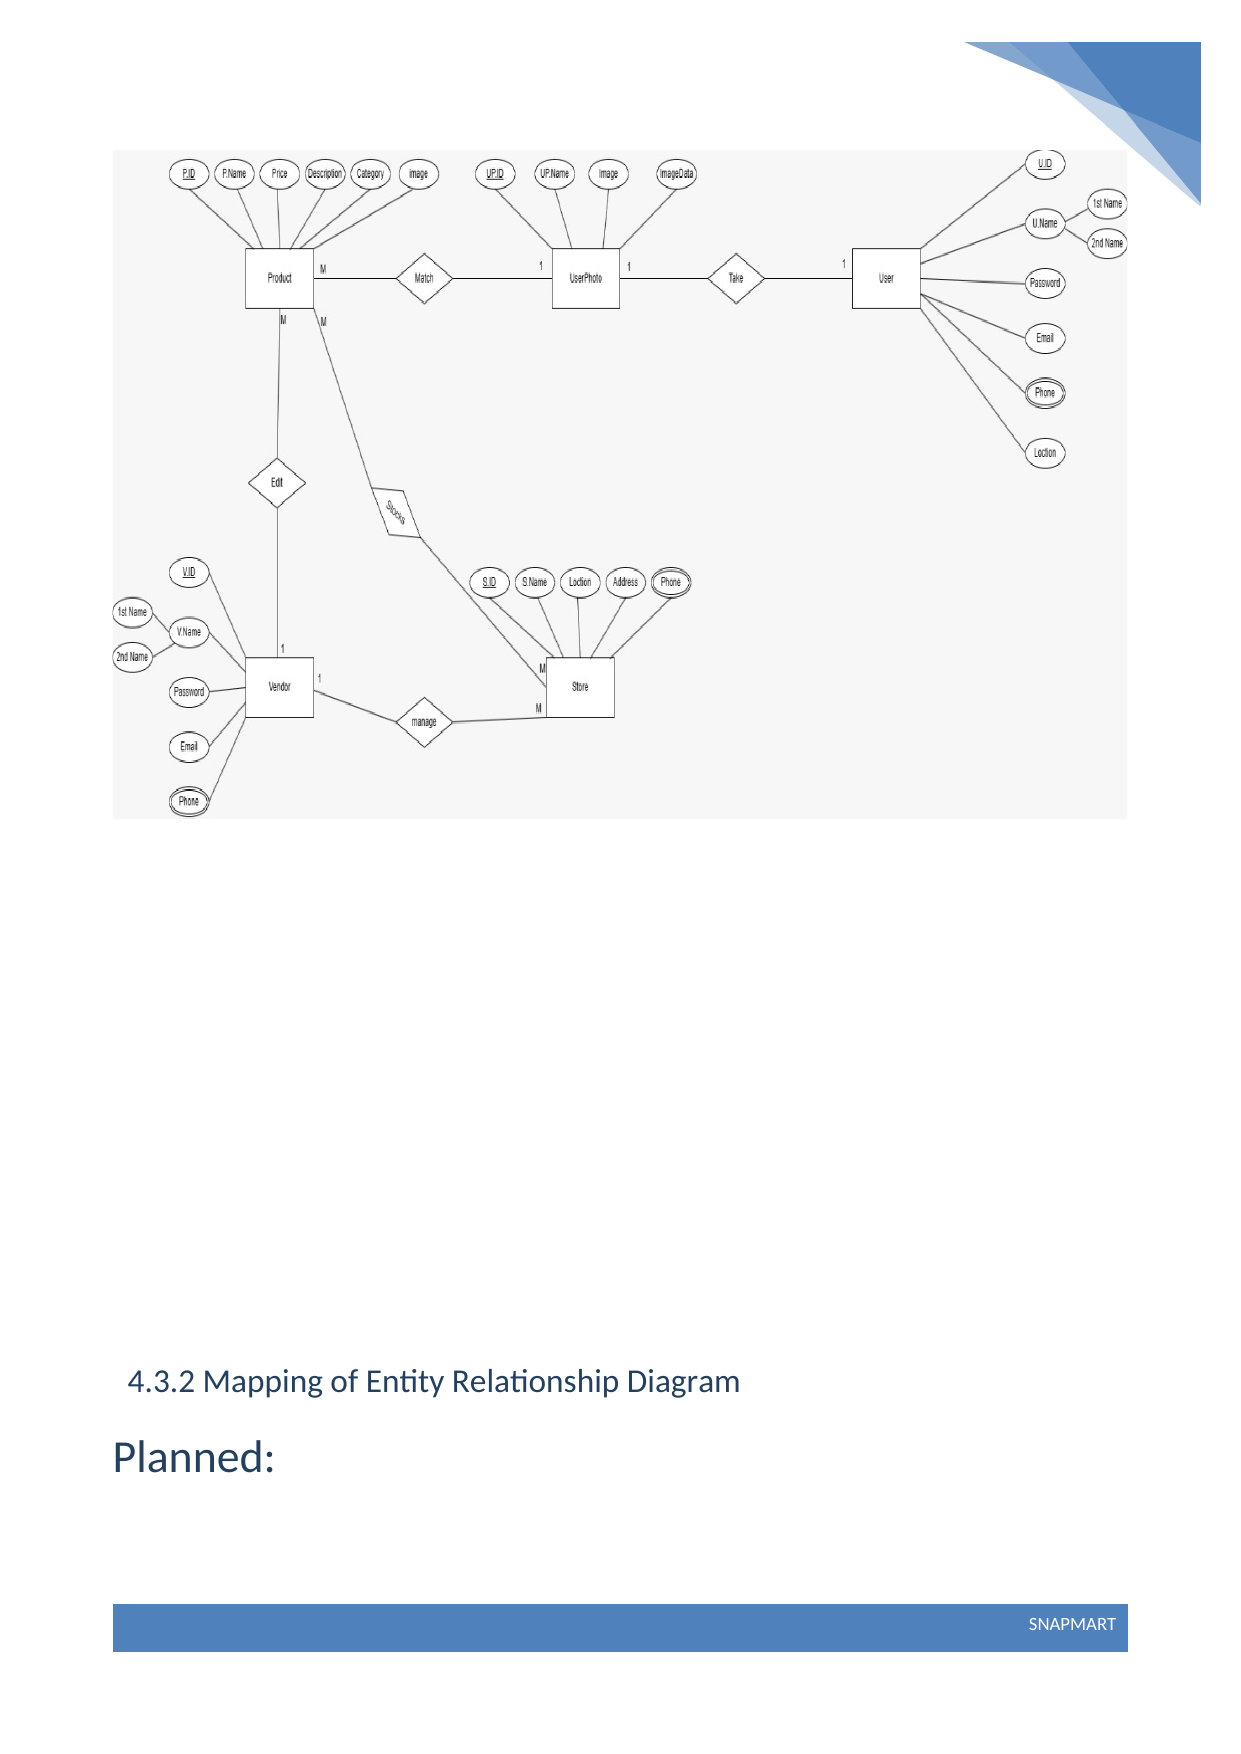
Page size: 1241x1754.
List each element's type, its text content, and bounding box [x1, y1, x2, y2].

text Planned: [112, 1428, 1128, 1483]
picture [112, 42, 1201, 819]
text 4.3.2 Mapping of Entity Relationship Diagram [112, 1360, 1128, 1401]
